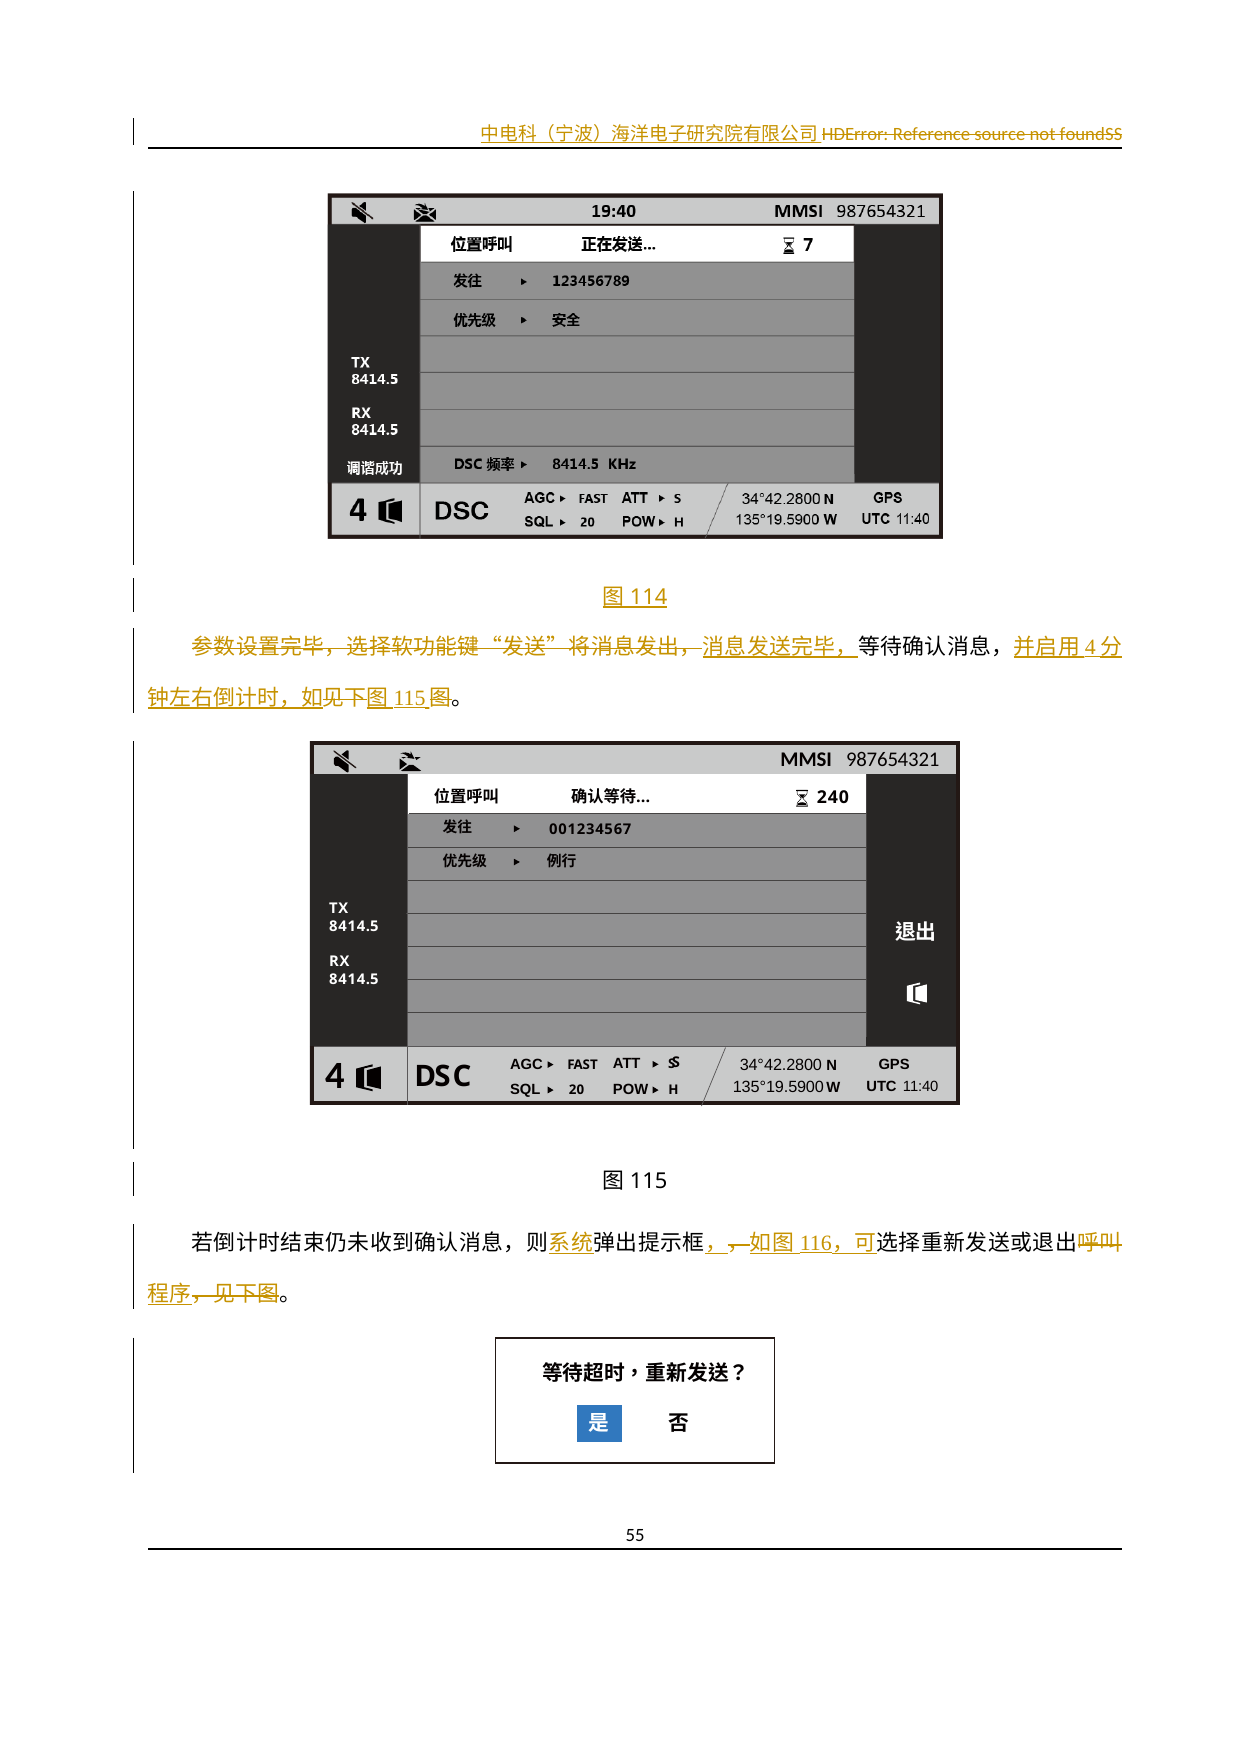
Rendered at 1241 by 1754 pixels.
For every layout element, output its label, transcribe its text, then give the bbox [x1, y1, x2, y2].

picture [325, 191, 945, 541]
text 若倒计时结束仍未收到确认消息，则弹出提示框选择重新发送或退出。 [148, 1224, 1122, 1309]
text 等待确认消息，。 [148, 628, 1122, 713]
